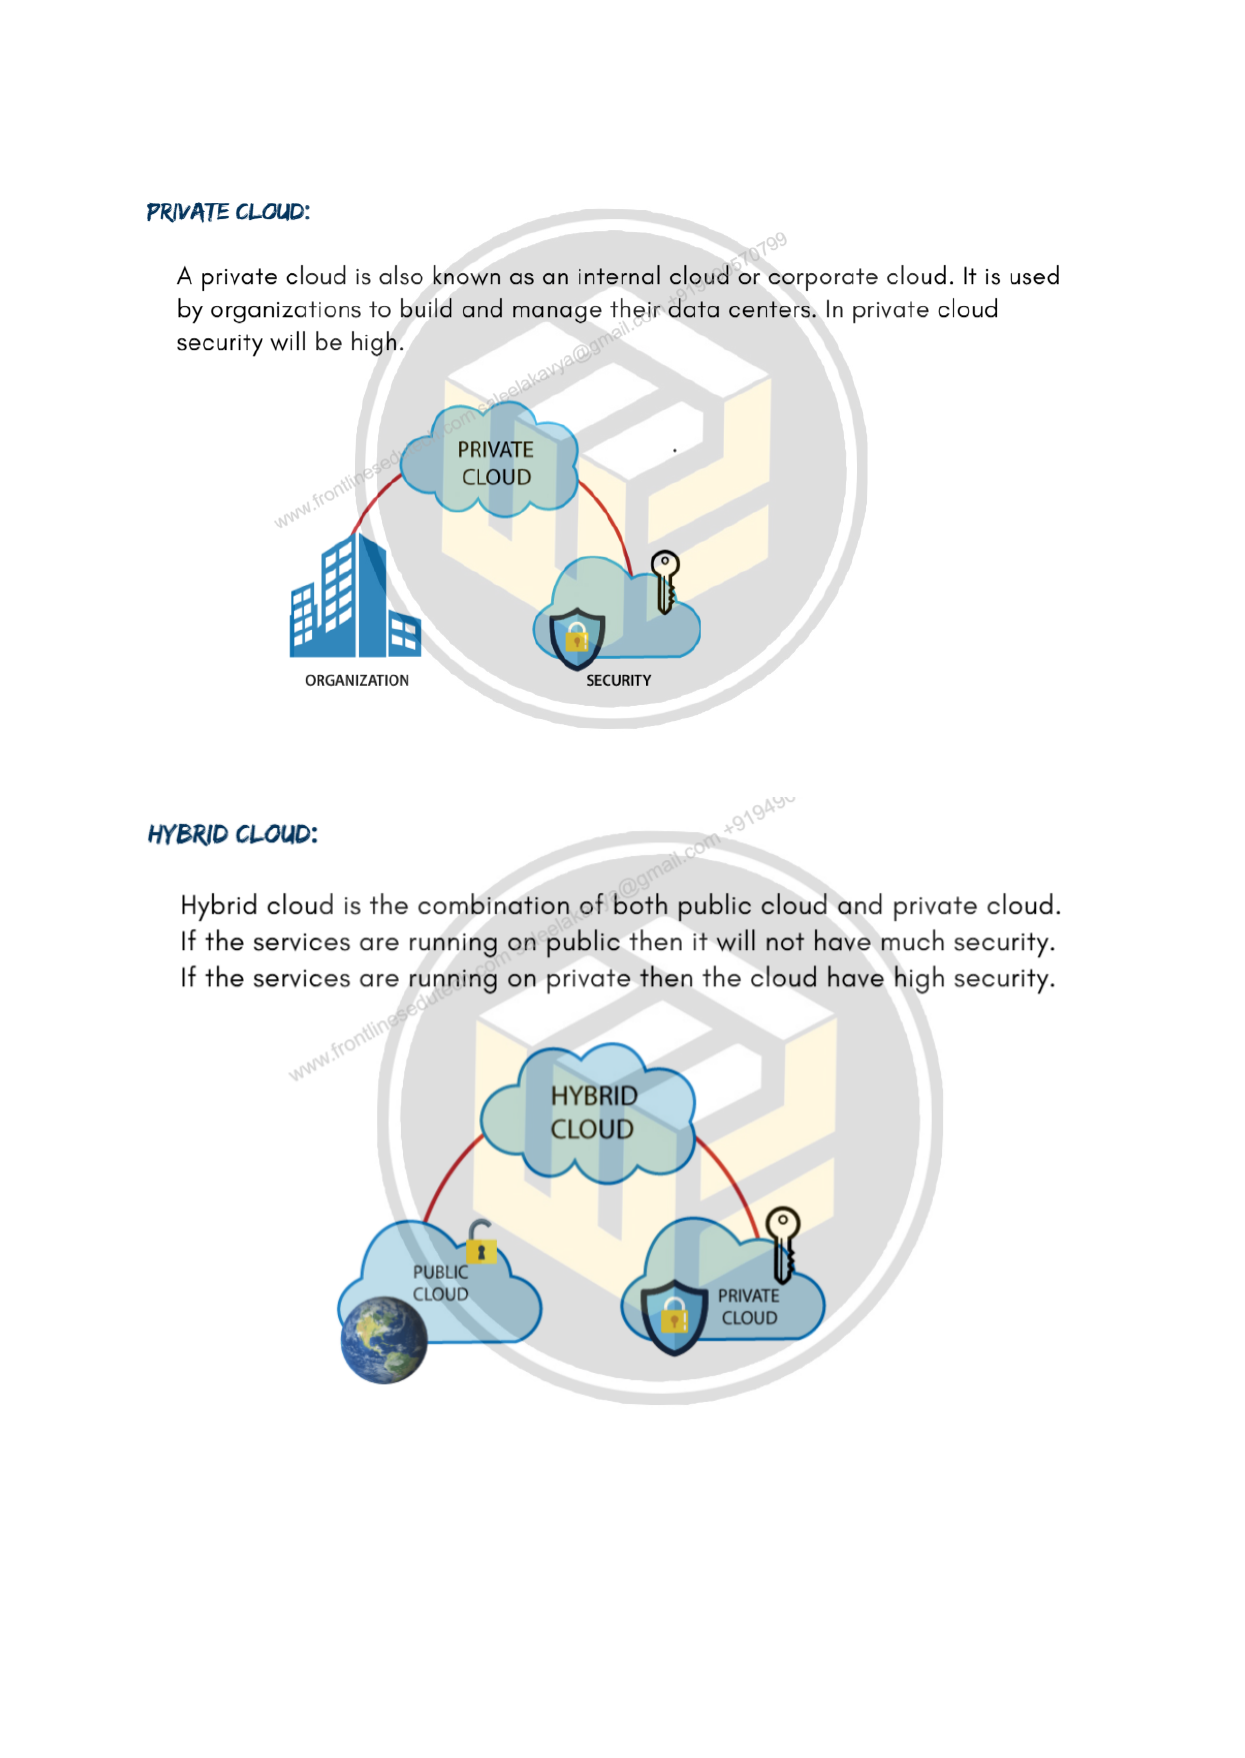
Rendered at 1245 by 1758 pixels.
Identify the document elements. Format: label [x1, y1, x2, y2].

picture [118, 175, 1098, 777]
picture [118, 797, 1098, 1464]
